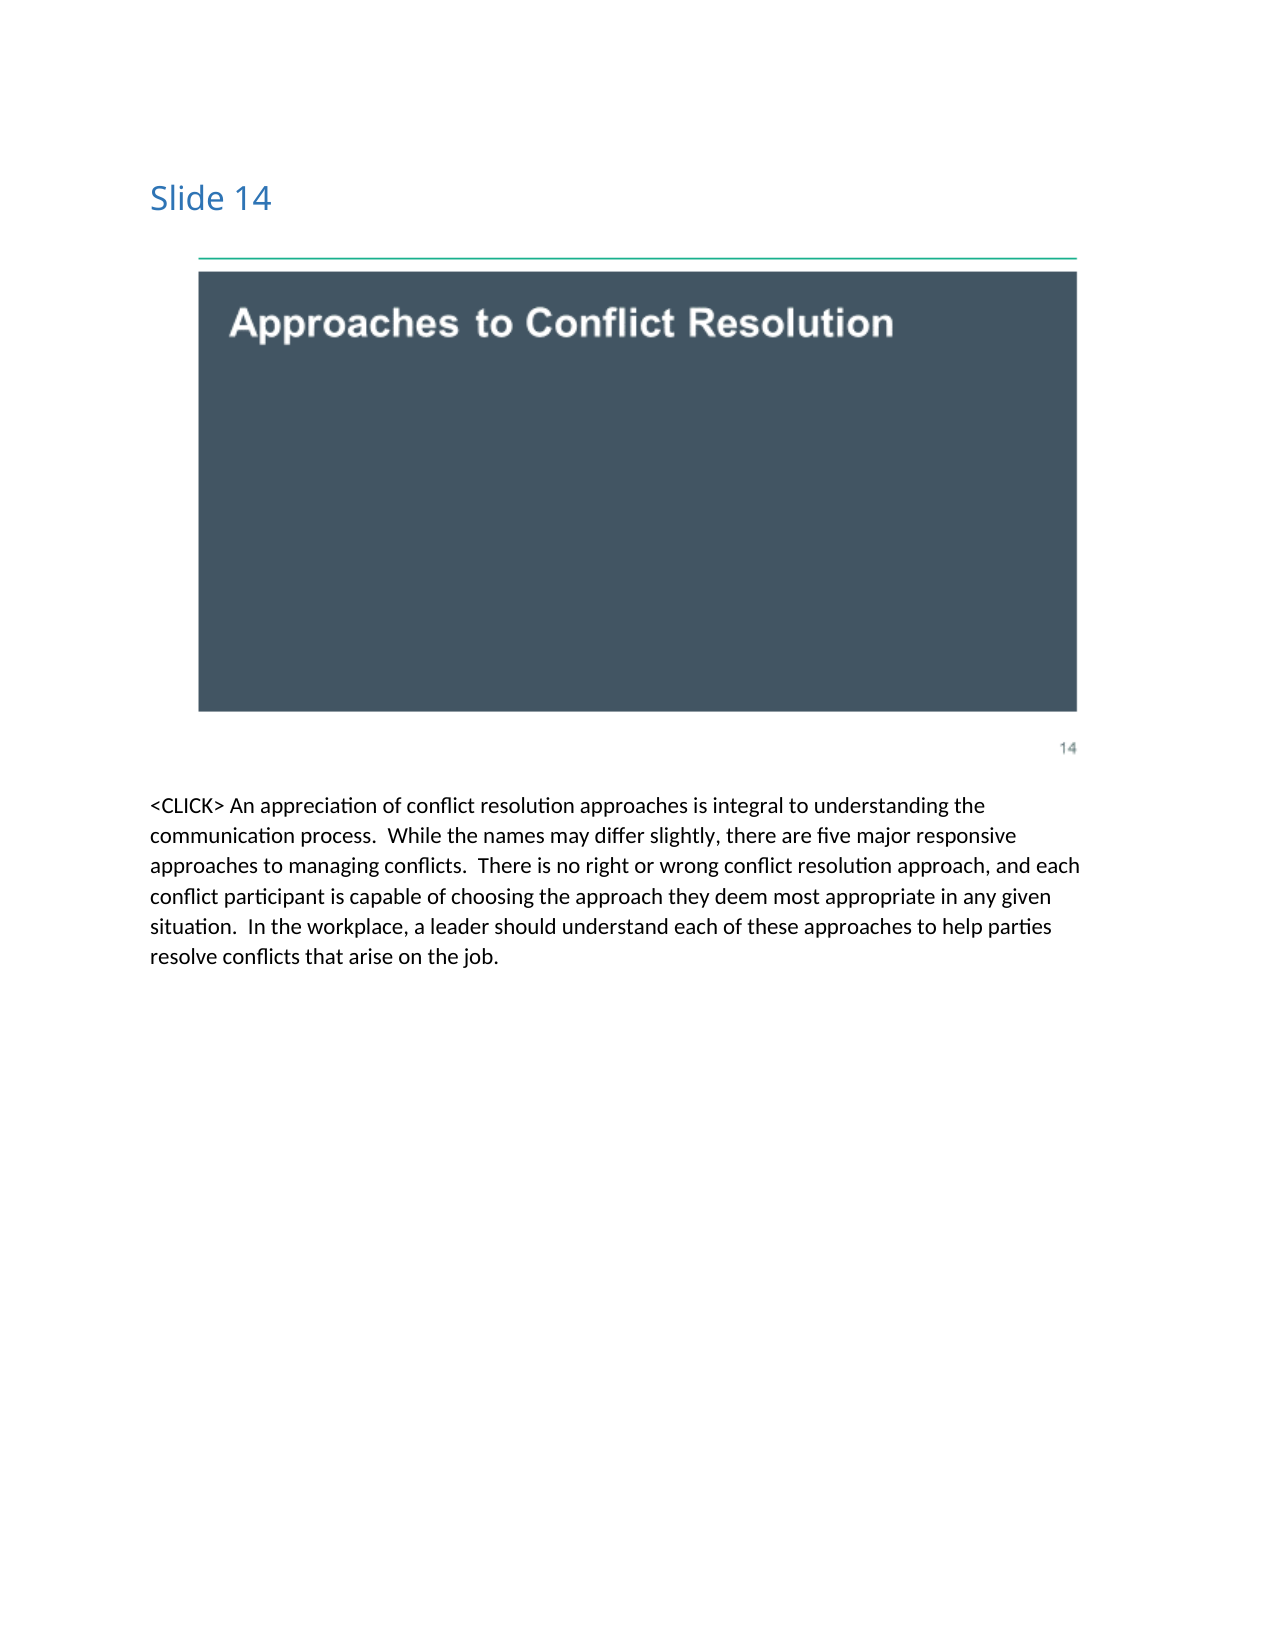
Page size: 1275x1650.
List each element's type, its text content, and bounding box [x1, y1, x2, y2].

subtitle Slide 14 [150, 175, 1125, 220]
picture [150, 223, 1125, 773]
text <CLICK> An appreciation of conflict resolution approaches is integral to understanding the communication process. While the names may differ slightly, there are five major responsive approaches to managing conflicts. There is no right or wrong conflict resolution approach, and each conflict participant is capable of choosing the approach they deem most appropriate in any given situation. In the workplace, a leader should understand each of these approaches to help parties resolve conflicts that arise on the job. [150, 791, 1125, 970]
